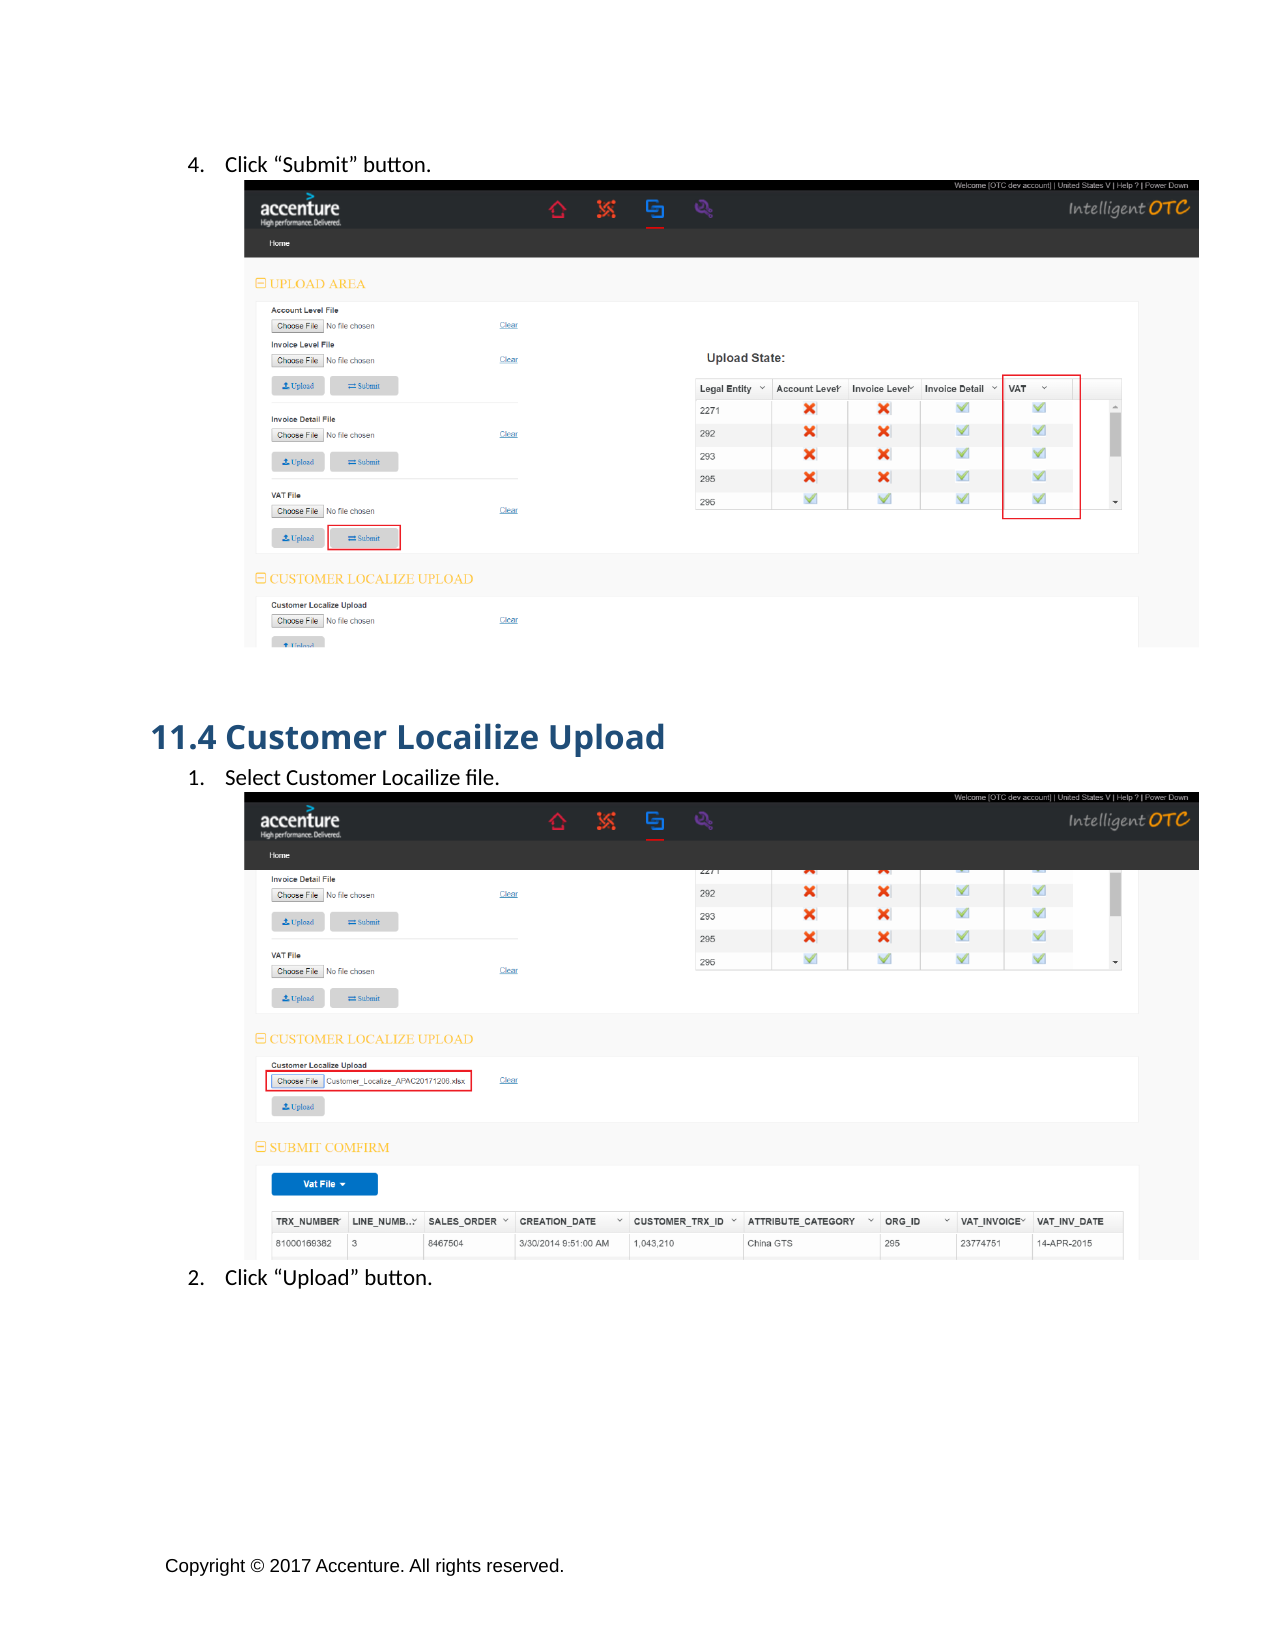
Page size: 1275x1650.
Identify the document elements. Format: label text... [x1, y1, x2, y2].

list Click “Upload” button. [187, 1263, 1125, 1291]
picture [225, 792, 1199, 1261]
picture [225, 180, 1199, 648]
subtitle Customer Locailize Upload [150, 714, 1125, 759]
